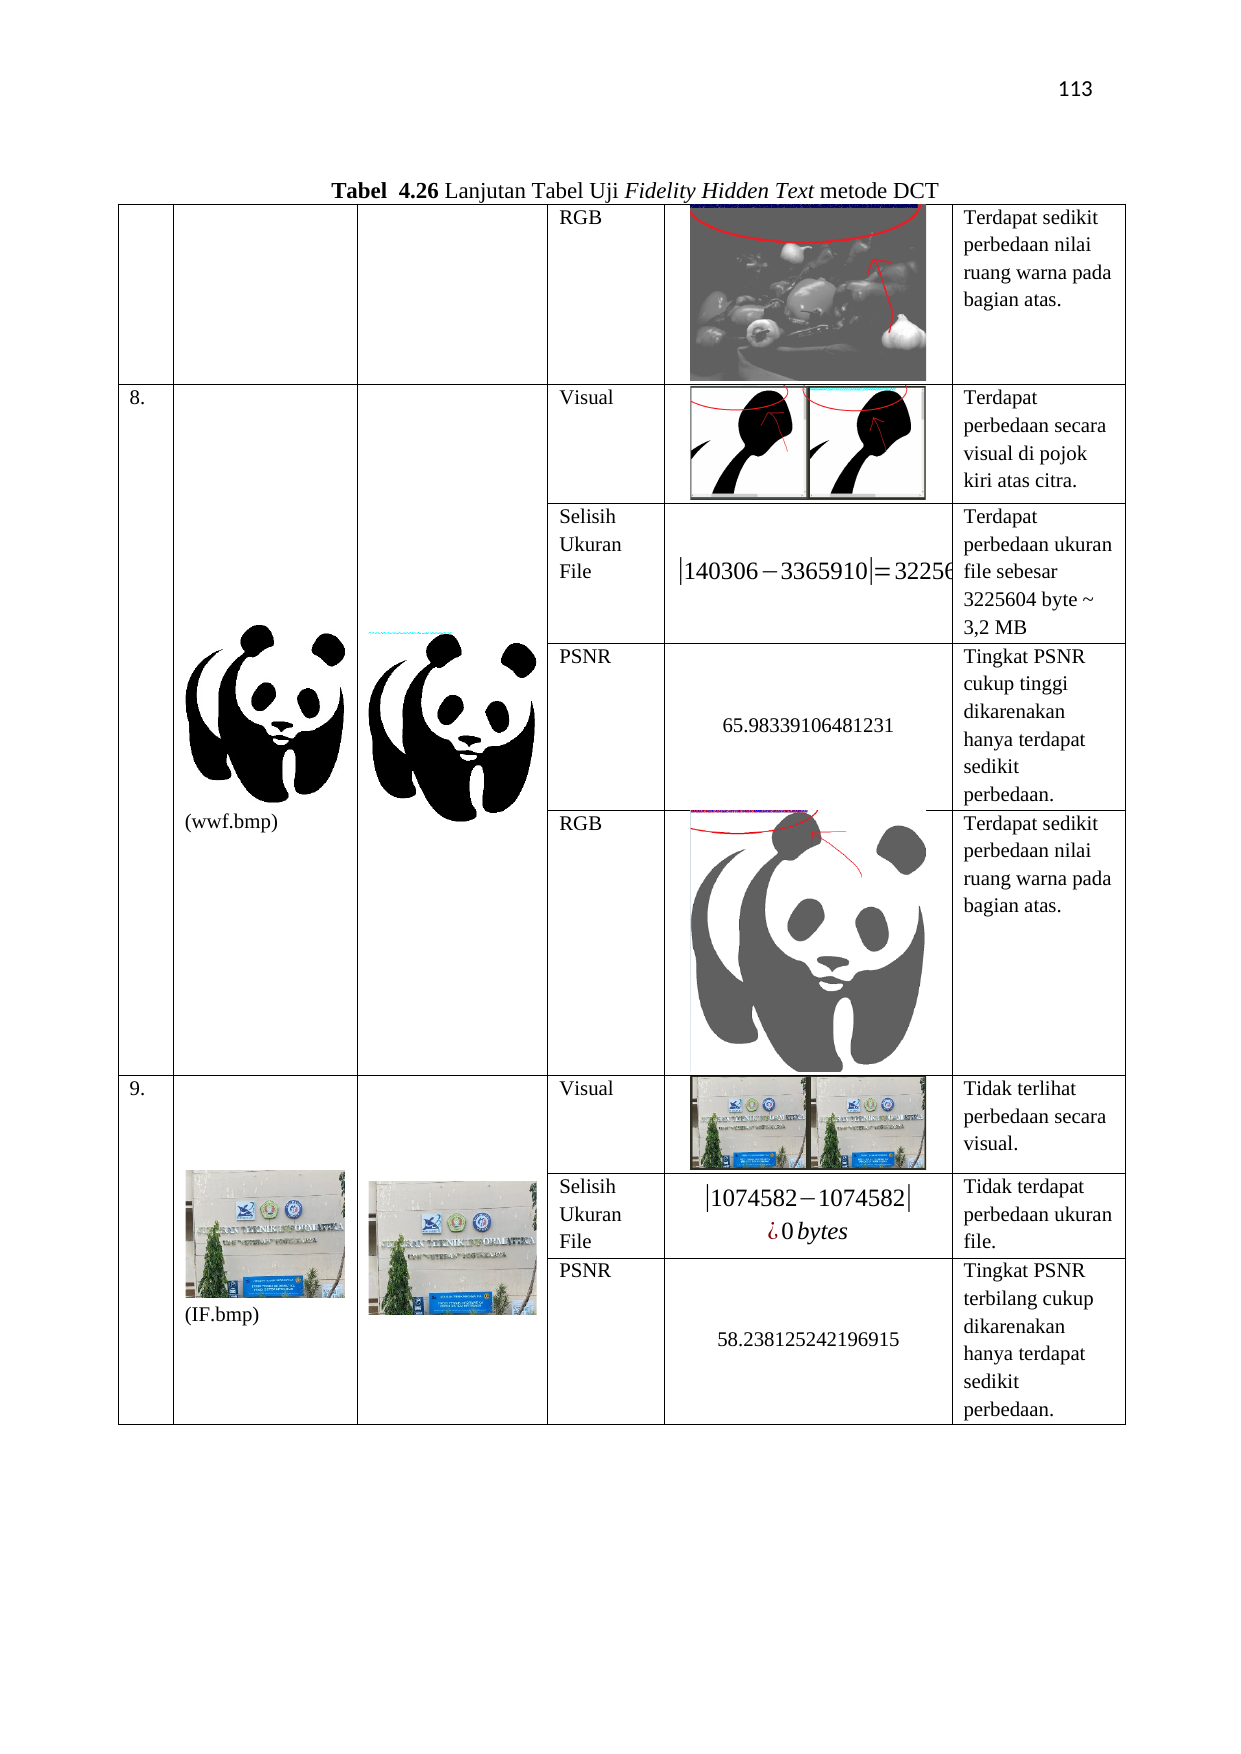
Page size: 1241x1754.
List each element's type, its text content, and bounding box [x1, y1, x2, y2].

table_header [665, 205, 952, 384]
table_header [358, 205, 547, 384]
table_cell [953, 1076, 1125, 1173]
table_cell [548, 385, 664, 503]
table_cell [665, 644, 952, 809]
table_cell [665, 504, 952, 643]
picture [185, 623, 345, 805]
picture [690, 1076, 927, 1170]
picture [690, 810, 927, 1072]
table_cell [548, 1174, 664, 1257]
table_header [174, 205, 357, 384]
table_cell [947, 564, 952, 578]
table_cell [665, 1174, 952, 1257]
picture [368, 1181, 537, 1315]
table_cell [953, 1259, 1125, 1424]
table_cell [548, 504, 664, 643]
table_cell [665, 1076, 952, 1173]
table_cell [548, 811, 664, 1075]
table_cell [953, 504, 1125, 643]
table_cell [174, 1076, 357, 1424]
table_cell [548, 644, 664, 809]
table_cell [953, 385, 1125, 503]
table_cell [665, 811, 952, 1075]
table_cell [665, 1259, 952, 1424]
text Tabel 4.22 Lanjutan Tabel Uji Fidelity Hidden Text metode DCT [177, 177, 1092, 203]
picture [185, 1170, 345, 1298]
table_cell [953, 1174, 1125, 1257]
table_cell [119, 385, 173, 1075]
picture [368, 632, 537, 824]
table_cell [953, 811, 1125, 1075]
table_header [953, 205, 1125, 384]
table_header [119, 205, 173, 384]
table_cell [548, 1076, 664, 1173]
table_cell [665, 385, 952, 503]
picture [690, 204, 927, 381]
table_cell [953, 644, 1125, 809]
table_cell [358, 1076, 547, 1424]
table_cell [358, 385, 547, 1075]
picture [690, 385, 927, 500]
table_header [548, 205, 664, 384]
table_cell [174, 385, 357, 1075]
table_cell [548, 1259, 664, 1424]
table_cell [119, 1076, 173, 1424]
